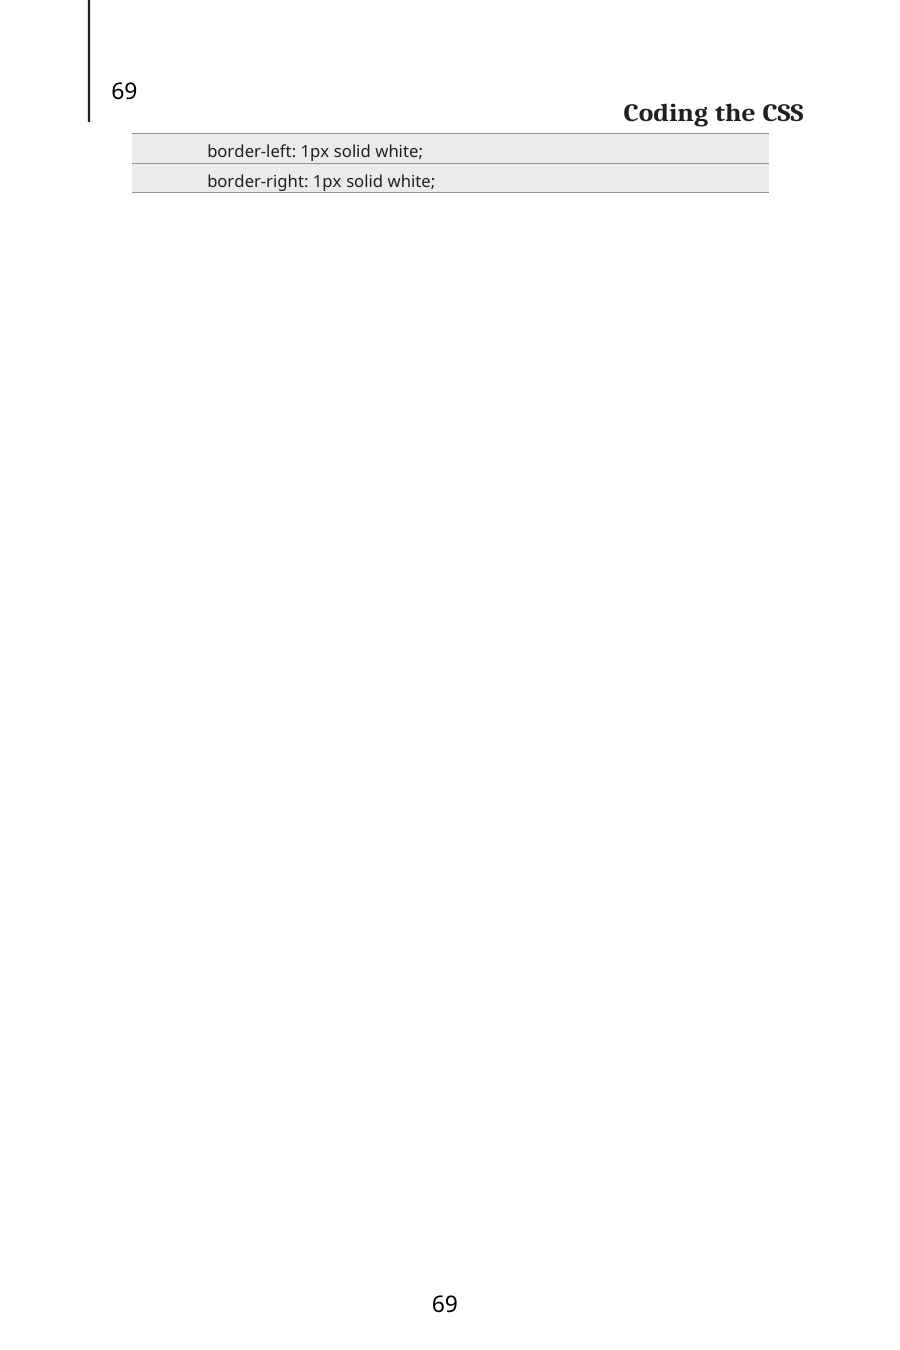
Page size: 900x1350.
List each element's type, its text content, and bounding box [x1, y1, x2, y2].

table_cell border-left: 1px solid white; [132, 134, 769, 163]
table_cell border-right: 1px solid white; [132, 164, 769, 192]
